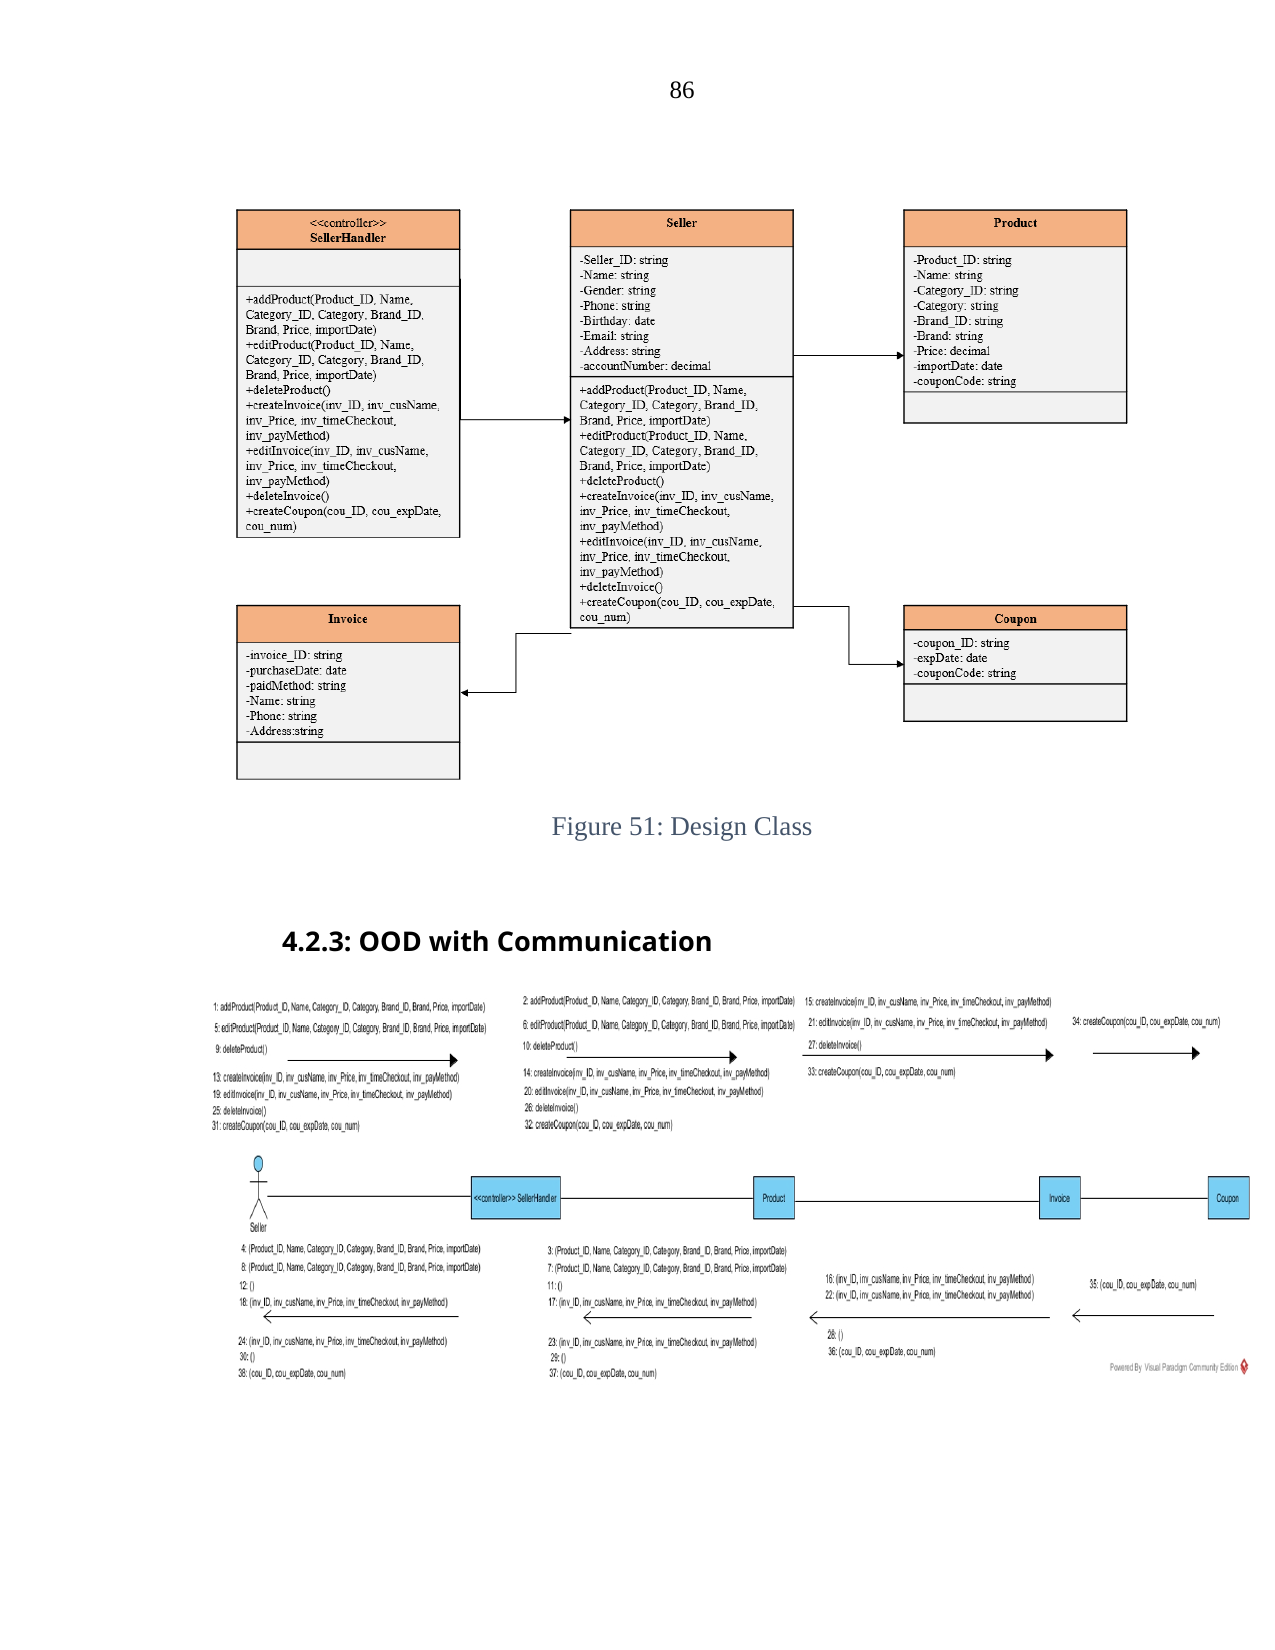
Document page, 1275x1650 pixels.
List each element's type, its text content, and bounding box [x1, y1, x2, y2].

text Figure 51: Design Class [207, 810, 1157, 841]
subtitle 4.2.3: OOD with Communication [207, 922, 1157, 959]
picture [206, 977, 1263, 1432]
picture [231, 206, 1132, 780]
